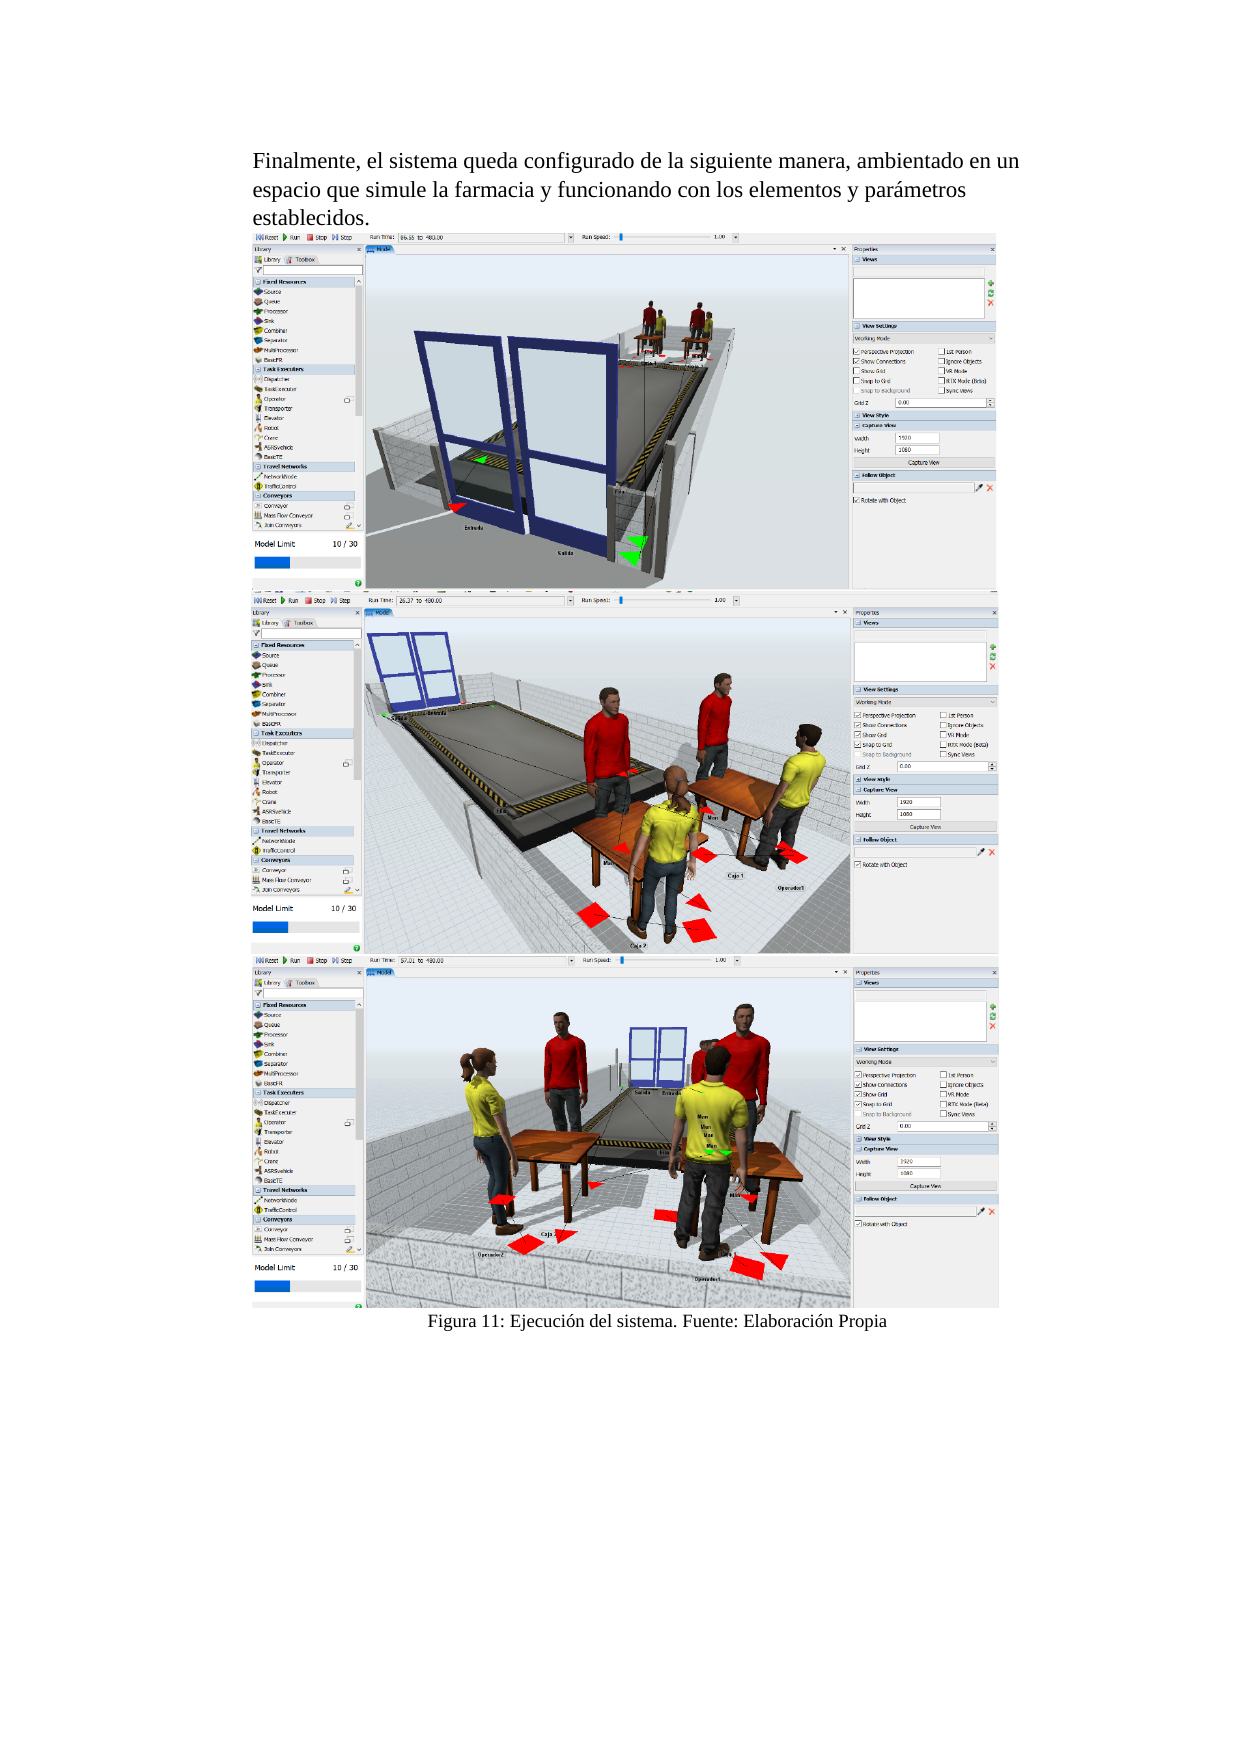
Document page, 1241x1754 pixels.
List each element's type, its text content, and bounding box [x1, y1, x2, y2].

picture [251, 591, 999, 954]
picture [252, 956, 999, 1308]
picture [252, 233, 997, 590]
list Figura 11: Ejecución del sistema. Fuente: Elaboración Propia [252, 1310, 1063, 1331]
